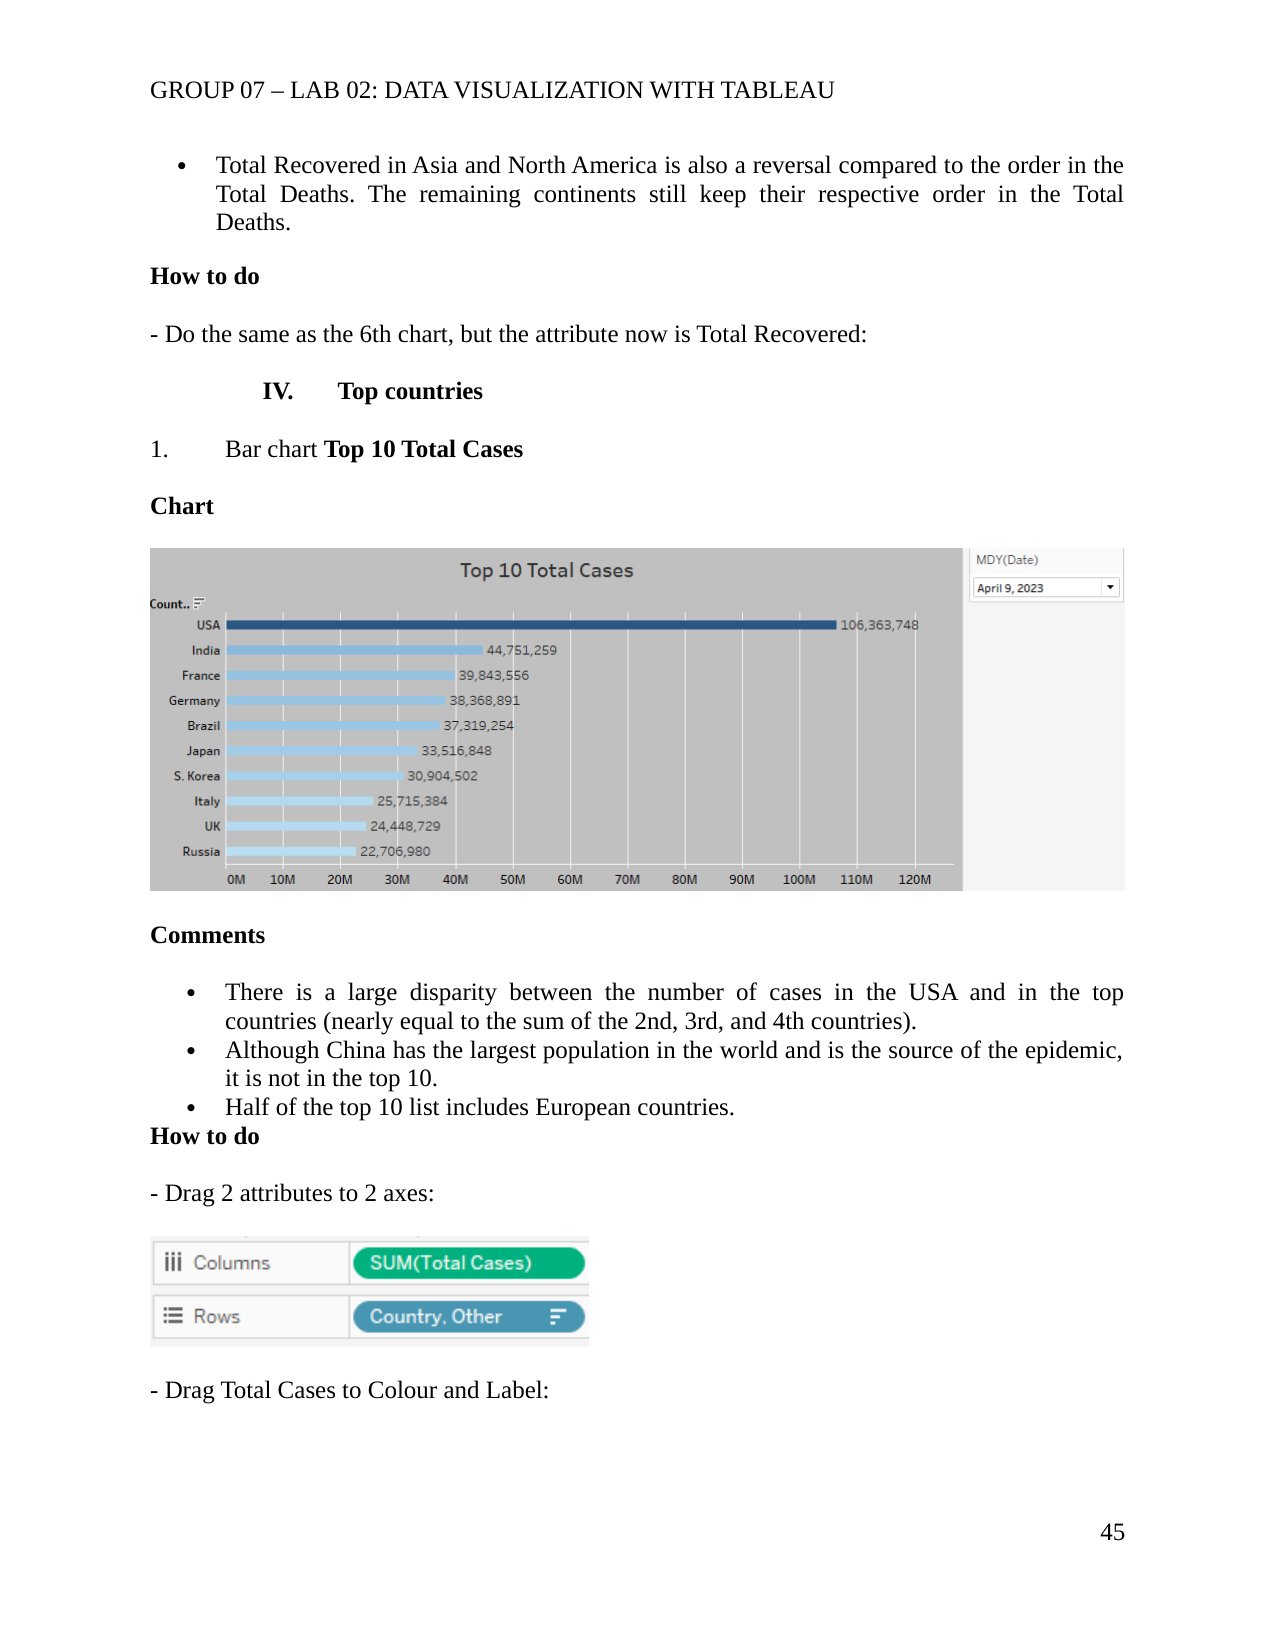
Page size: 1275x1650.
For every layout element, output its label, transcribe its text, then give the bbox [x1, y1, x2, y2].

text - Drag 2 attributes to 2 axes: [150, 1178, 1125, 1207]
text - Drag Total Cases to Colour and Label: [150, 1376, 1125, 1404]
text How to do [150, 261, 1125, 290]
list Although China has the largest population in the world and is the source of the epidemic, it is not in the top 10. [187, 1035, 1125, 1092]
text Comments [150, 920, 1125, 948]
text How to do [150, 1121, 1125, 1150]
list Half of the top 10 list includes European countries. [187, 1092, 1125, 1121]
subtitle Top countries [262, 376, 1125, 405]
list There is a large disparity between the number of cases in the USA and in the top countries (nearly equal to the sum of the 2nd, 3rd, and 4th countries). [187, 977, 1125, 1035]
text Chart [150, 491, 1125, 520]
picture [150, 548, 1125, 891]
picture [150, 1236, 589, 1347]
list Total Recovered in Asia and North America is also a reversal compared to the order in the Total Deaths. The remaining continents still keep their respective order in the Total Deaths. [178, 150, 1125, 236]
text 1. Bar chart Top 10 Total Cases [150, 434, 1125, 462]
text - Do the same as the 6th chart, but the attribute now is Total Recovered: [150, 319, 1125, 347]
